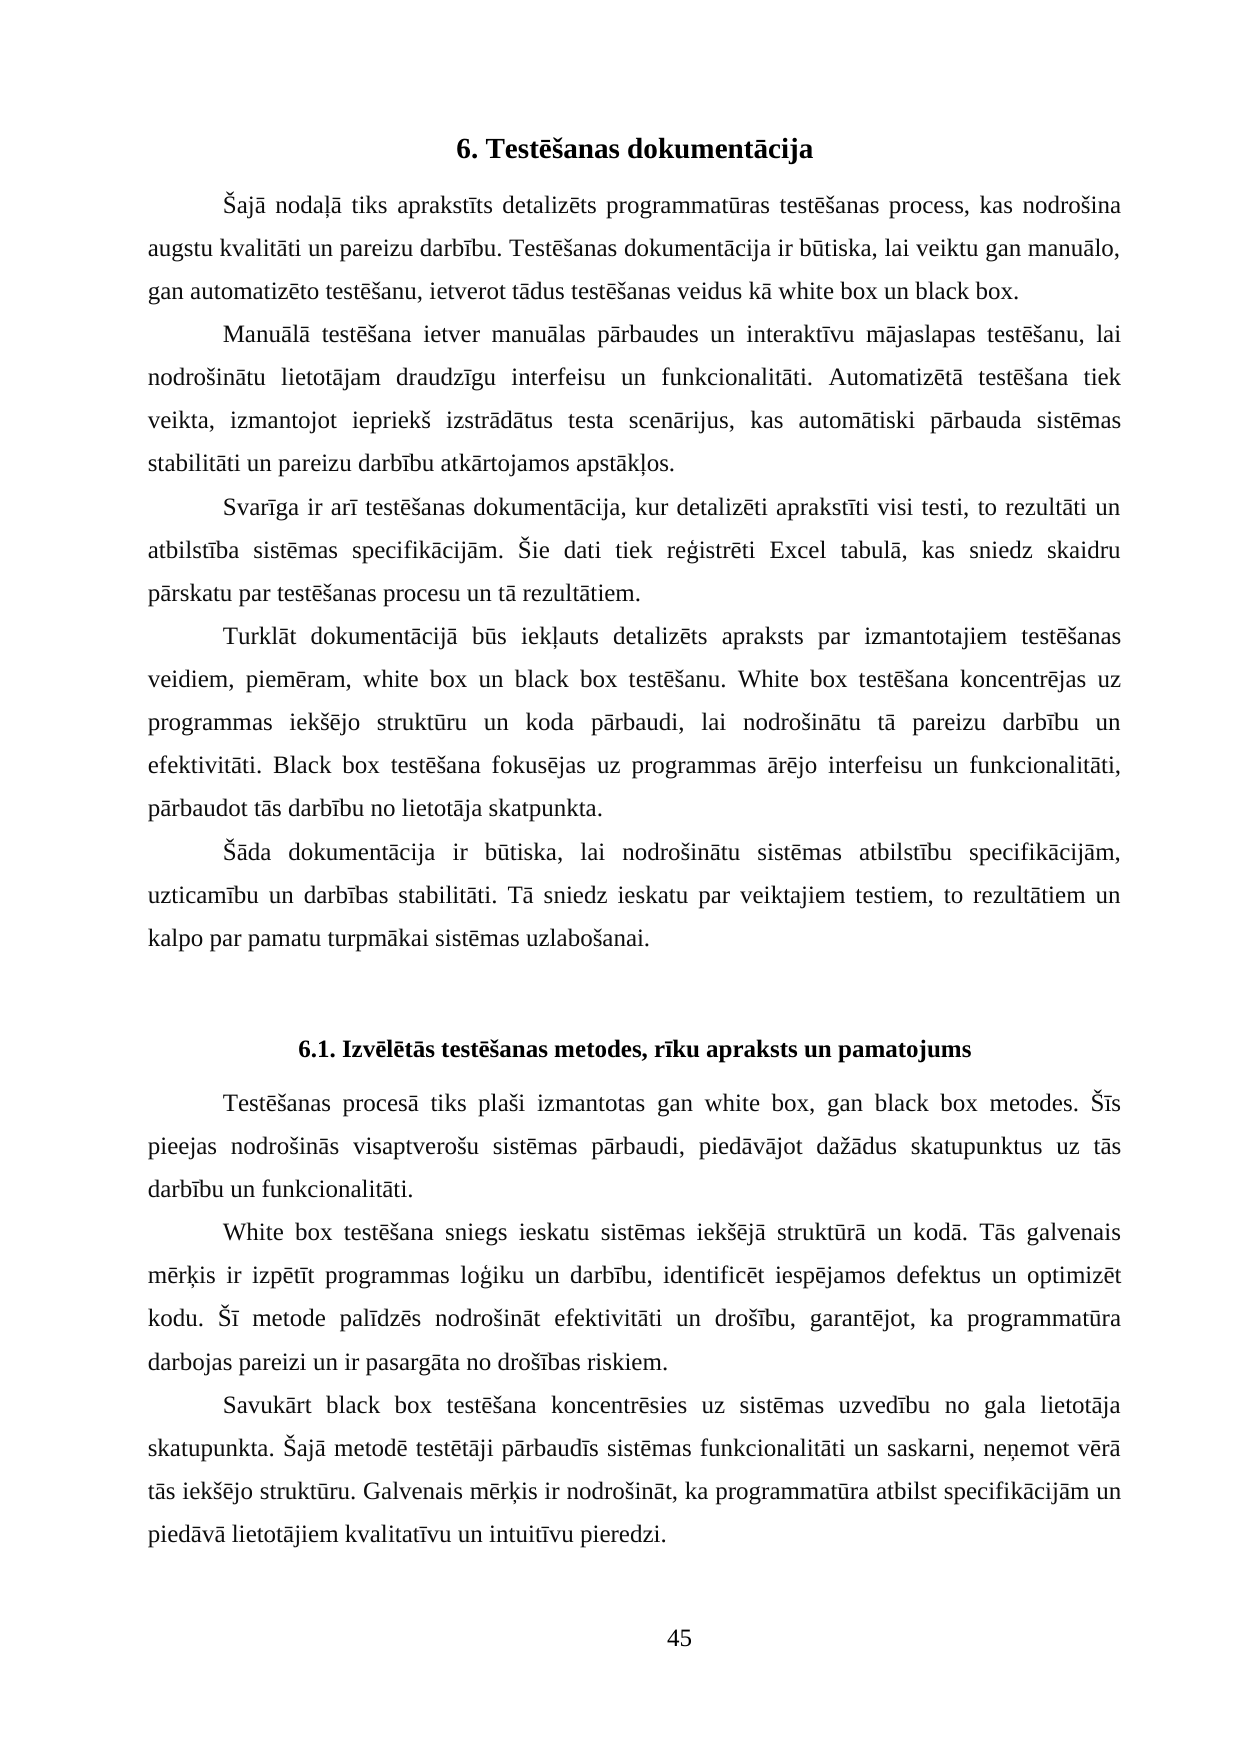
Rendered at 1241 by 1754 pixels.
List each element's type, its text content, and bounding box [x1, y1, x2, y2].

text Šajā nodaļā tiks aprakstīts detalizēts programmatūras testēšanas process, kas nodrošina augstu kvalitāti un pareizu darbību. Testēšanas dokumentācija ir būtiska, lai veiktu gan manuālo, gan automatizēto testēšanu, ietverot tādus testēšanas veidus kā white box un black box. [148, 190, 1122, 305]
text Testēšanas procesā tiks plaši izmantotas gan white box, gan black box metodes. Šīs pieejas nodrošinās visaptverošu sistēmas pārbaudi, piedāvājot dažādus skatupunktus uz tās darbību un funkcionalitāti. [148, 1088, 1122, 1203]
subtitle 6. Testēšanas dokumentācija [148, 131, 1122, 165]
subtitle 6.1. Izvēlētās testēšanas metodes, rīku apraksts un pamatojums [148, 1034, 1122, 1063]
text Savukārt black box testēšana koncentrēsies uz sistēmas uzvedību no gala lietotāja skatupunkta. Šajā metodē testētāji pārbaudīs sistēmas funkcionalitāti un saskarni, neņemot vērā tās iekšējo struktūru. Galvenais mērķis ir nodrošināt, ka programmatūra atbilst specifikācijām un piedāvā lietotājiem kvalitatīvu un intuitīvu pieredzi. [148, 1390, 1122, 1548]
text Svarīga ir arī testēšanas dokumentācija, kur detalizēti aprakstīti visi testi, to rezultāti un atbilstība sistēmas specifikācijām. Šie dati tiek reģistrēti Excel tabulā, kas sniedz skaidru pārskatu par testēšanas procesu un tā rezultātiem. [148, 492, 1122, 607]
text Turklāt dokumentācijā būs iekļauts detalizēts apraksts par izmantotajiem testēšanas veidiem, piemēram, white box un black box testēšanu. White box testēšana koncentrējas uz programmas iekšējo struktūru un koda pārbaudi, lai nodrošinātu tā pareizu darbību un efektivitāti. Black box testēšana fokusējas uz programmas ārējo interfeisu un funkcionalitāti, pārbaudot tās darbību no lietotāja skatpunkta. [148, 621, 1122, 822]
text White box testēšana sniegs ieskatu sistēmas iekšējā struktūrā un kodā. Tās galvenais mērķis ir izpētīt programmas loģiku un darbību, identificēt iespējamos defektus un optimizēt kodu. Šī metode palīdzēs nodrošināt efektivitāti un drošību, garantējot, ka programmatūra darbojas pareizi un ir pasargāta no drošības riskiem. [148, 1217, 1122, 1375]
text Šāda dokumentācija ir būtiska, lai nodrošinātu sistēmas atbilstību specifikācijām, uzticamību un darbības stabilitāti. Tā sniedz ieskatu par veiktajiem testiem, to rezultātiem un kalpo par pamatu turpmākai sistēmas uzlabošanai. [148, 837, 1122, 952]
text Manuālā testēšana ietver manuālas pārbaudes un interaktīvu mājaslapas testēšanu, lai nodrošinātu lietotājam draudzīgu interfeisu un funkcionalitāti. Automatizētā testēšana tiek veikta, izmantojot iepriekš izstrādātus testa scenārijus, kas automātiski pārbauda sistēmas stabilitāti un pareizu darbību atkārtojamos apstākļos. [148, 319, 1122, 477]
